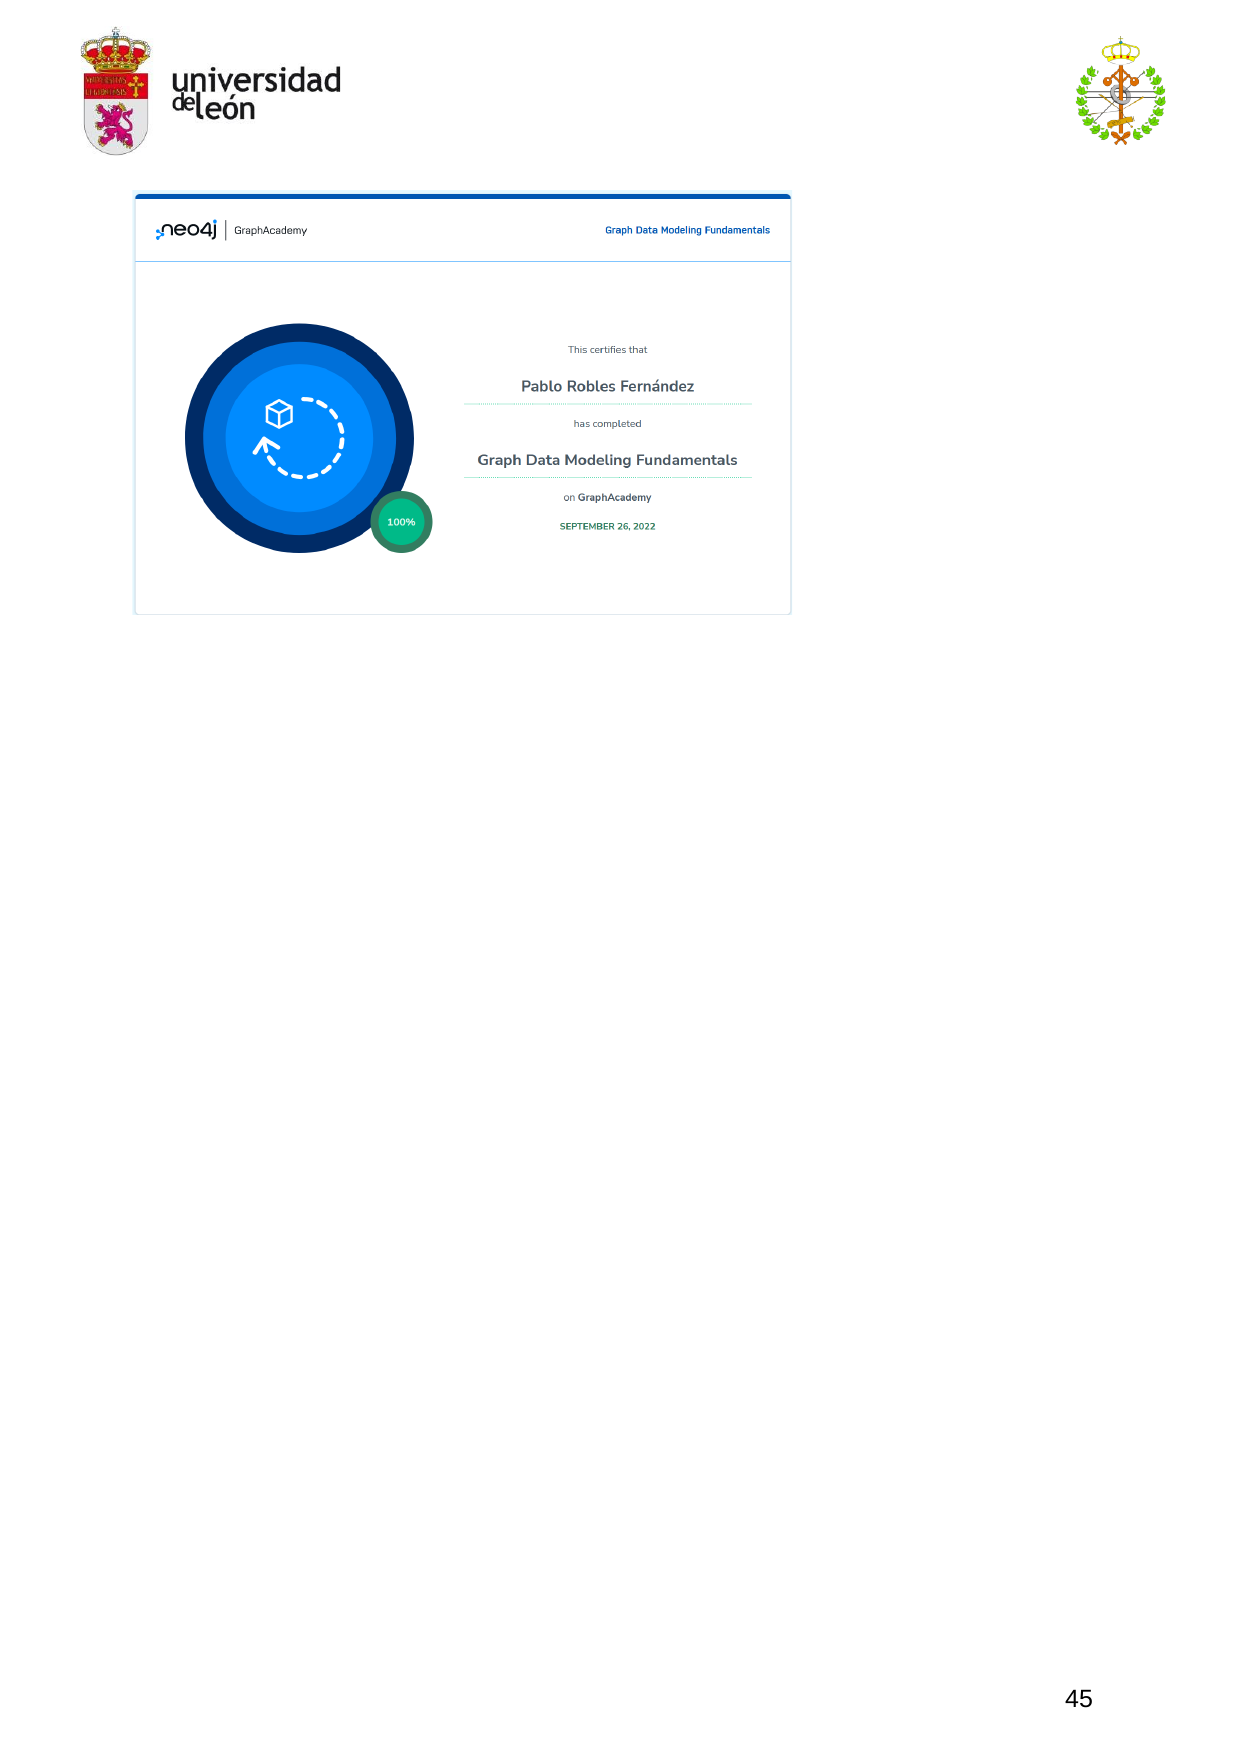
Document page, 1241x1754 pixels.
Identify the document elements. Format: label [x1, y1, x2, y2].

picture [1075, 36, 1166, 145]
picture [80, 26, 341, 156]
picture [132, 190, 793, 615]
